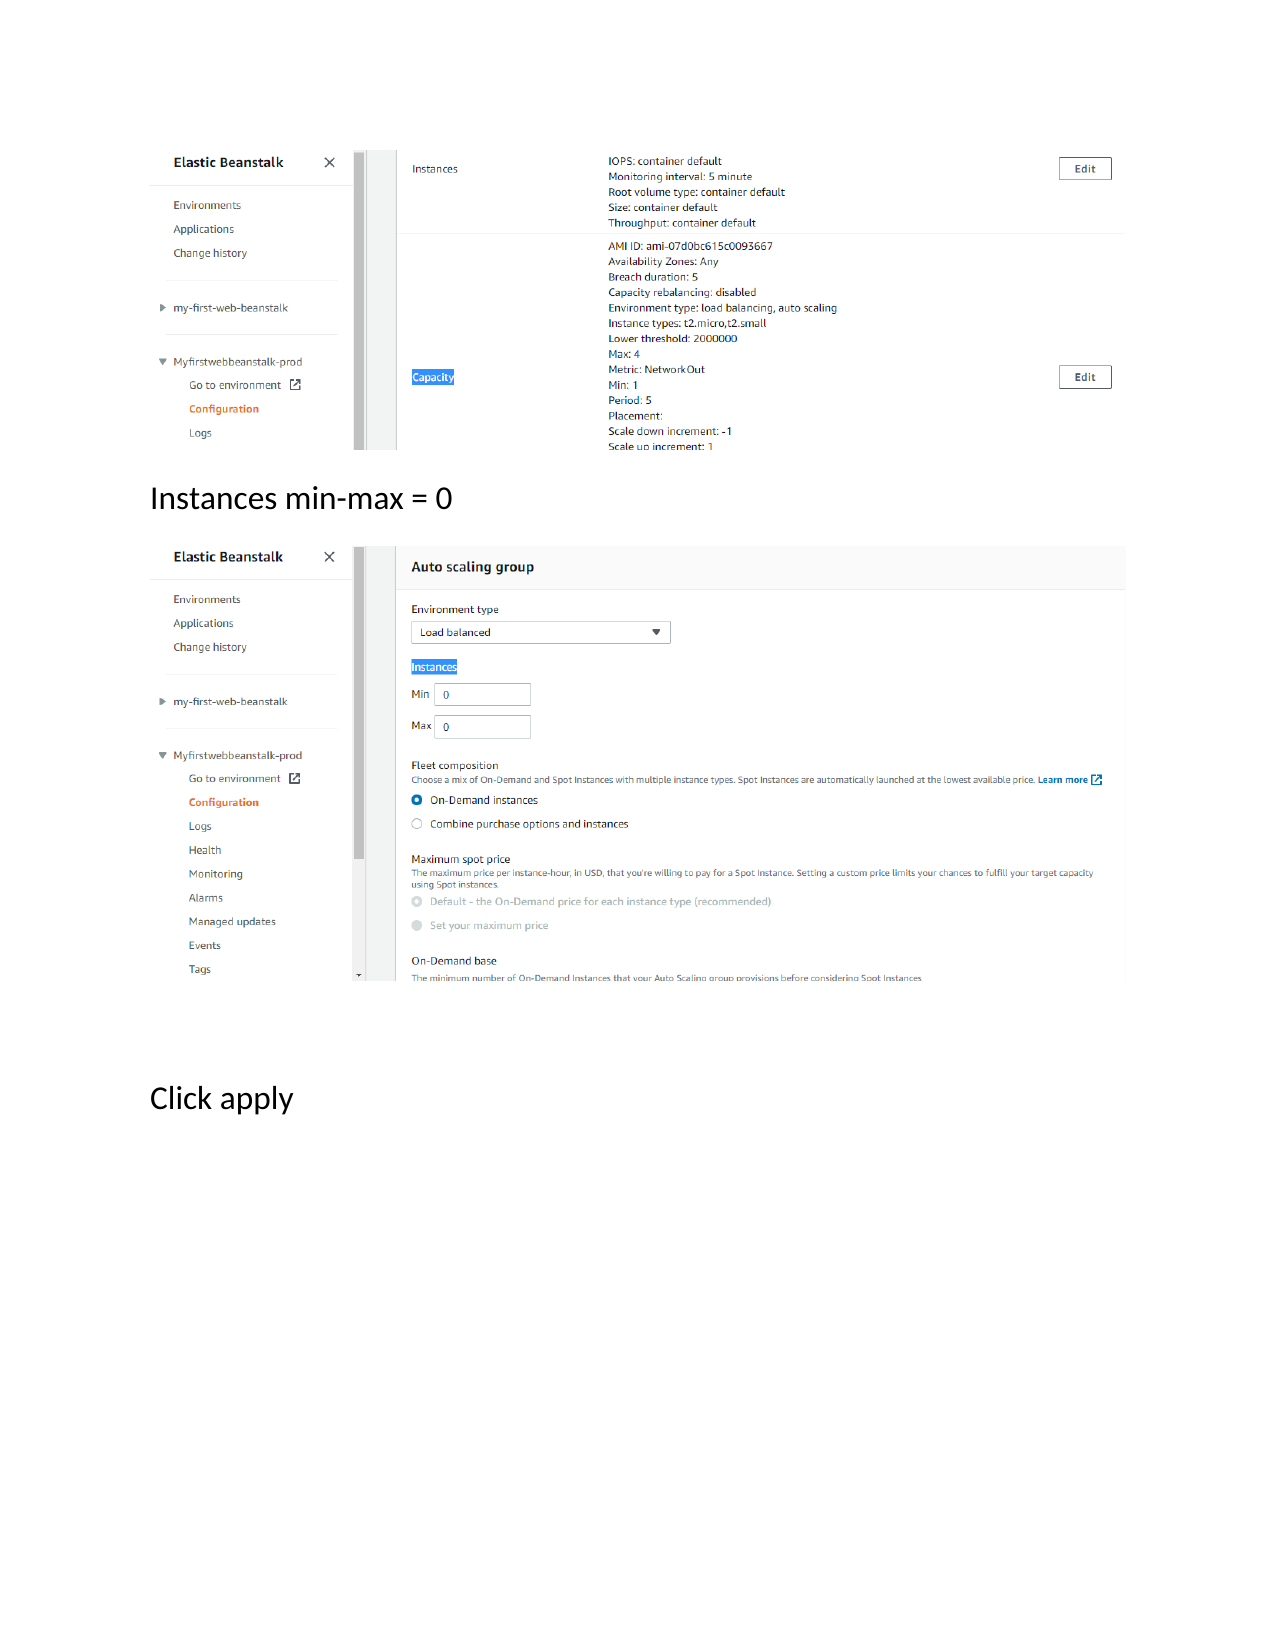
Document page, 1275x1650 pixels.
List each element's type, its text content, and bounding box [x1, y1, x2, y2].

picture [150, 150, 1125, 450]
picture [150, 546, 1125, 981]
text Instances min-max = 0 [150, 477, 1125, 518]
text Click apply [150, 1077, 1125, 1118]
